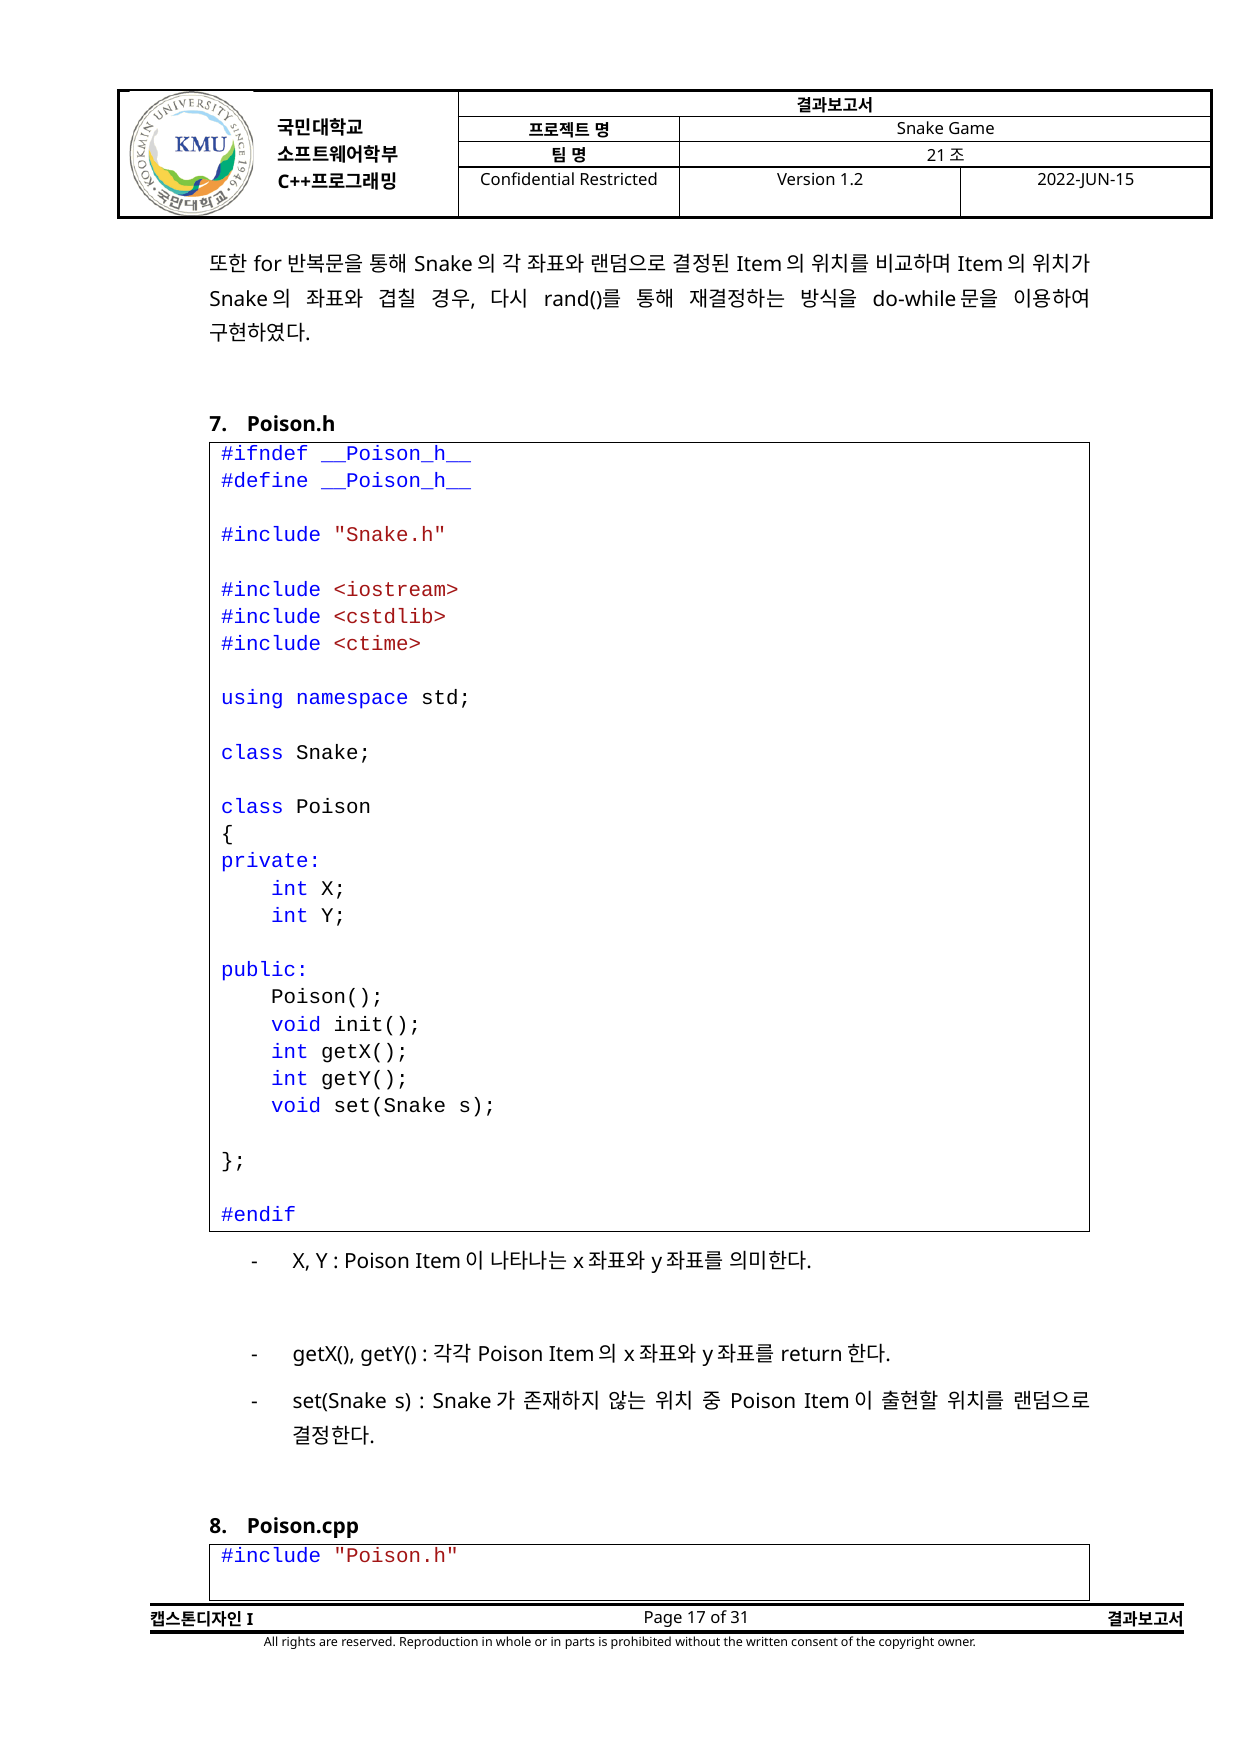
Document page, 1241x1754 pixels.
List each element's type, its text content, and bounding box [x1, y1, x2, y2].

list Poison.h [209, 409, 1090, 437]
list Poison.cpp [209, 1512, 1090, 1540]
text 또한 for 반복문을 통해 Snake의 각 좌표와 랜덤으로 결정된 Item의 위치를 비교하며 Item의 위치가 Snake의 좌표와 겹칠 경우, 다시 rand()를 통해 재결정하는 방식을 do-while문을 이용하여 구현하였다. [209, 247, 1090, 347]
list getX(), getY() : 각각 Poison Item의 x좌표와 y좌표를 return한다. [251, 1337, 1090, 1367]
picture [129, 91, 254, 216]
list X, Y : Poison Item이 나타나는 x좌표와 y좌표를 의미한다. [251, 1245, 1090, 1275]
list set(Snake s) : Snake가 존재하지 않는 위치 중 Poison Item이 출현할 위치를 랜덤으로 결정한다. [251, 1384, 1090, 1449]
table_header #ifndef __Poison_h__ #define __Poison_h__ #include "Snake.h" #include <iostream> #include <cstdlib> #include <ctime> using namespace std; class Snake; class Poison { private: int X; int Y; public: Poison(); void init(); int getX(); int getY(); void set(Snake s); }; #endif [210, 443, 1089, 1231]
